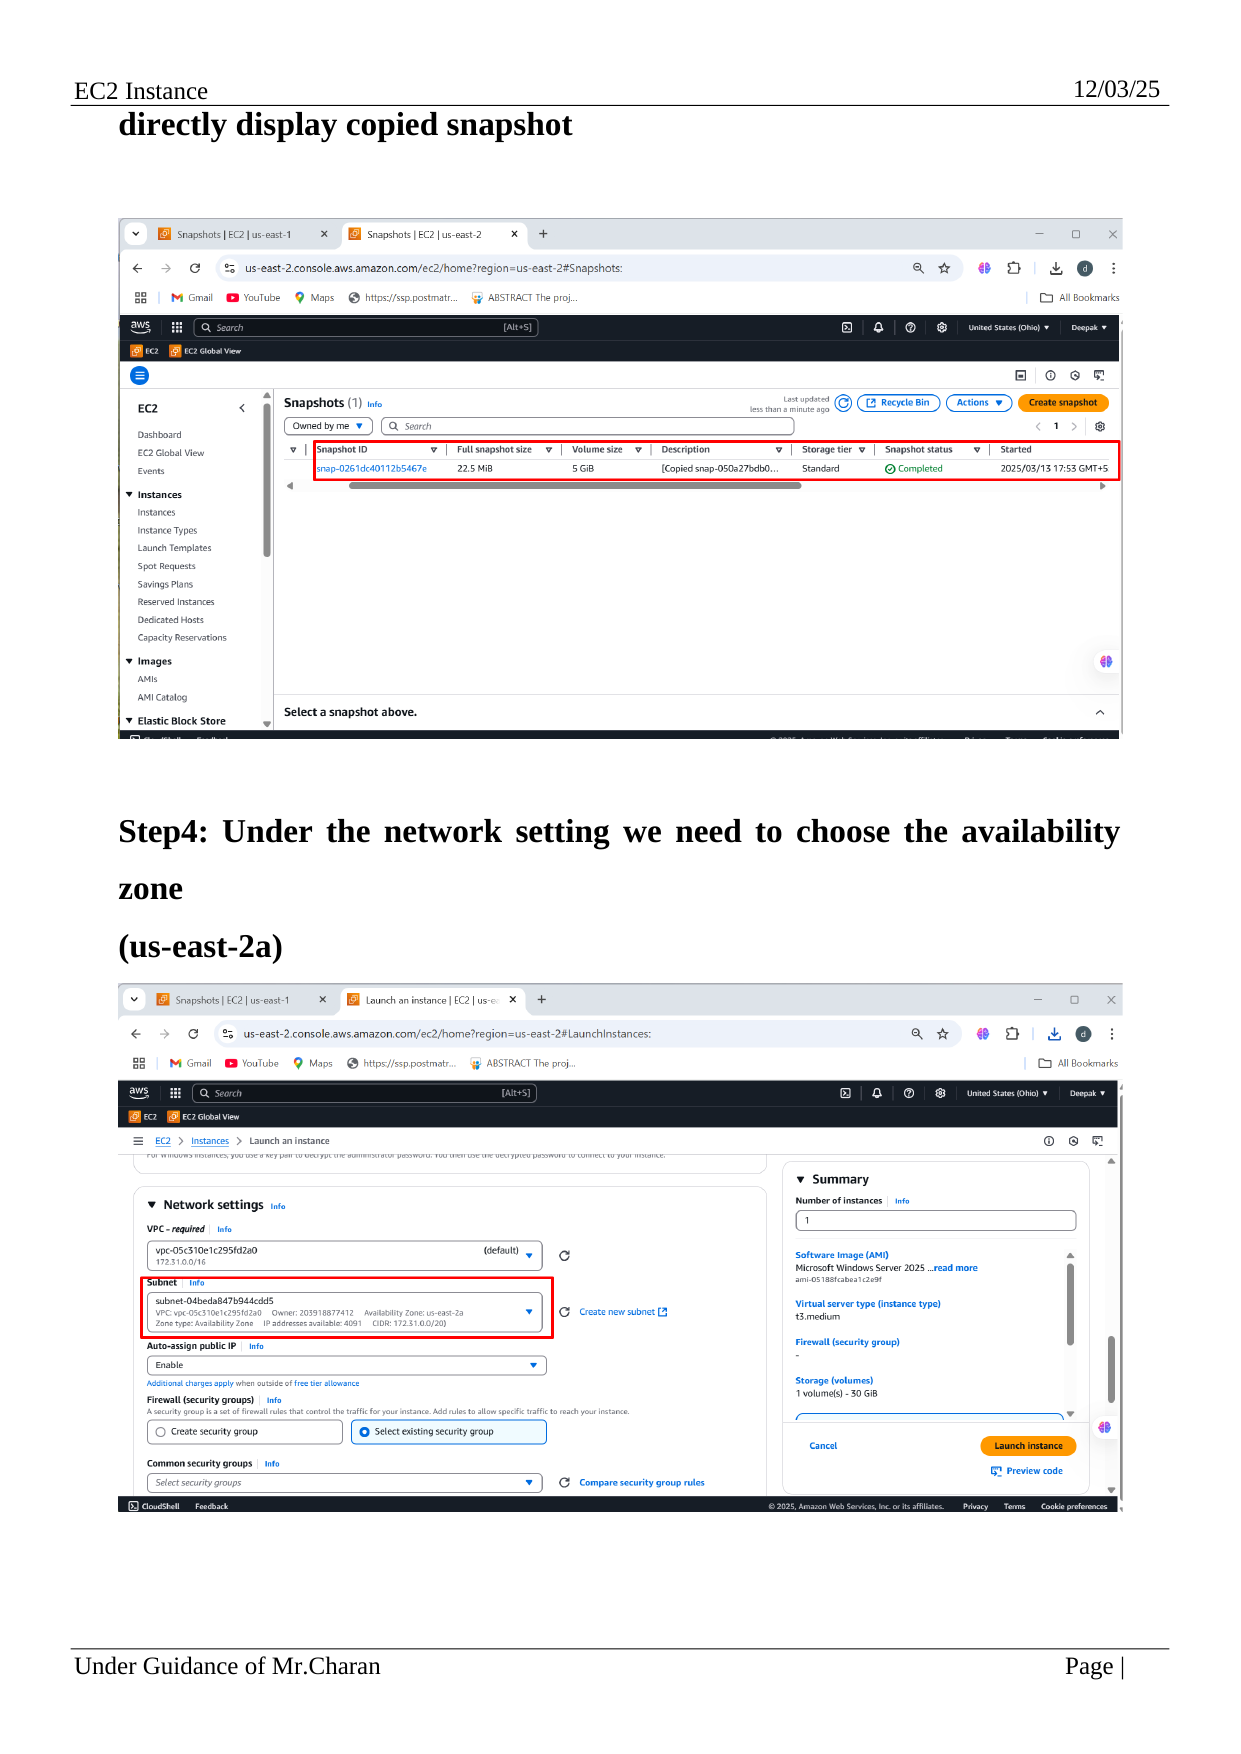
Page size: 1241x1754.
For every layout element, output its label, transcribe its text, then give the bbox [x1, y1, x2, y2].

text Step4: Under the network setting we need to choose the availability zone [118, 811, 1122, 907]
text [118, 104, 1122, 142]
picture [118, 218, 1123, 739]
text (us-east-2a) [118, 926, 1122, 964]
picture [118, 983, 1123, 1512]
